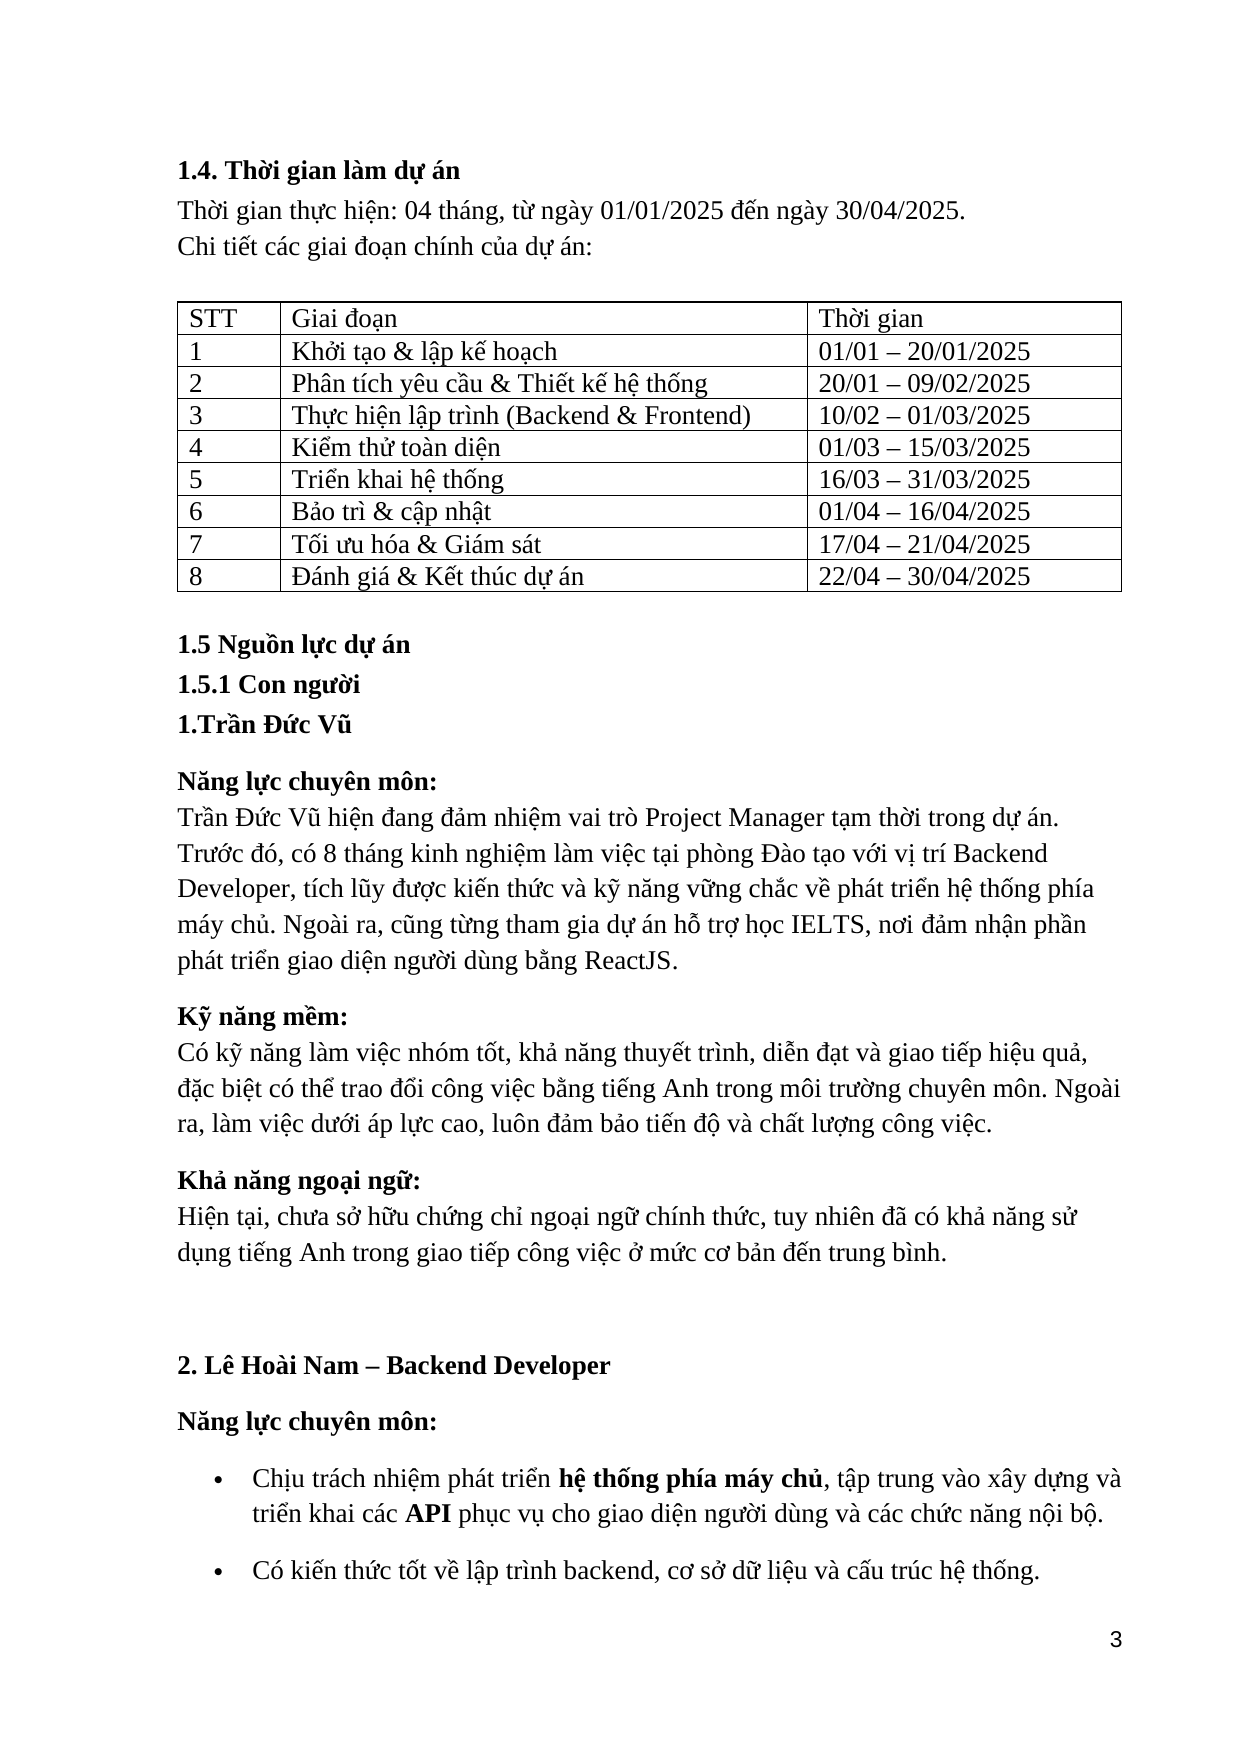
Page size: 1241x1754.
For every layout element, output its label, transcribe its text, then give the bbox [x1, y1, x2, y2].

table_cell Thực hiện lập trình (Backend & Frontend) [281, 399, 807, 430]
table_cell 7 [178, 528, 280, 559]
table_header Giai đoạn [281, 303, 807, 333]
table_cell Tối ưu hóa & Giám sát [281, 528, 807, 559]
list Có kiến thức tốt về lập trình backend, cơ sở dữ liệu và cấu trúc hệ thống. [214, 1554, 1122, 1585]
table_cell 3 [178, 399, 280, 430]
subtitle 1.5 Nguồn lực dự án [177, 628, 1122, 659]
table_cell 8 [178, 560, 280, 591]
table_header STT [178, 303, 280, 333]
table_cell 20/01 – 09/02/2025 [808, 367, 1121, 398]
table_cell Kiểm thử toàn diện [281, 431, 807, 462]
text Kỹ năng mềm: Có kỹ năng làm việc nhóm tốt, khả năng thuyết trình, diễn đạt và giao tiếp hiệu quả, đặc biệt có thể trao đổi công việc bằng tiếng Anh trong môi trường chuyên môn. Ngoài ra, làm việc dưới áp lực cao, luôn đảm bảo tiến độ và chất lượng công việc. [177, 1000, 1122, 1139]
table_cell 6 [178, 496, 280, 527]
table_cell 01/03 – 15/03/2025 [808, 431, 1121, 462]
text Khả năng ngoại ngữ: Hiện tại, chưa sở hữu chứng chỉ ngoại ngữ chính thức, tuy nhiên đã có khả năng sử dụng tiếng Anh trong giao tiếp công việc ở mức cơ bản đến trung bình. [177, 1164, 1122, 1267]
text Năng lực chuyên môn: Trần Đức Vũ hiện đang đảm nhiệm vai trò Project Manager tạm thời trong dự án. Trước đó, có 8 tháng kinh nghiệm làm việc tại phòng Đào tạo với vị trí Backend Developer, tích lũy được kiến thức và kỹ năng vững chắc về phát triển hệ thống phía máy chủ. Ngoài ra, cũng từng tham gia dự án hỗ trợ học IELTS, nơi đảm nhận phần phát triển giao diện người dùng bằng ReactJS. [177, 765, 1122, 975]
subtitle 1.4. Thời gian làm dự án [177, 154, 1122, 185]
table_cell Bảo trì & cập nhật [281, 496, 807, 527]
text Chi tiết các giai đoạn chính của dự án: [177, 230, 1122, 261]
text Thời gian thực hiện: 04 tháng, từ ngày 01/01/2025 đến ngày 30/04/2025. [177, 194, 1122, 225]
table_cell Khởi tạo & lập kế hoạch [281, 335, 807, 366]
table_cell 01/01 – 20/01/2025 [808, 335, 1121, 366]
text 2. Lê Hoài Nam – Backend Developer [177, 1349, 1122, 1380]
subtitle 1.5.1 Con người [177, 668, 1122, 699]
text 1.Trần Đức Vũ [177, 709, 1122, 740]
table_cell 1 [178, 335, 280, 366]
table_cell 22/04 – 30/04/2025 [808, 560, 1121, 591]
table_cell 16/03 – 31/03/2025 [808, 463, 1121, 494]
table_cell Đánh giá & Kết thúc dự án [281, 560, 807, 591]
table_cell Phân tích yêu cầu & Thiết kế hệ thống [281, 367, 807, 398]
table_cell 17/04 – 21/04/2025 [808, 528, 1121, 559]
list Chịu trách nhiệm phát triển hệ thống phía máy chủ, tập trung vào xây dựng và triển khai các API phục vụ cho giao diện người dùng và các chức năng nội bộ. [214, 1462, 1122, 1529]
table_cell Triển khai hệ thống [281, 463, 807, 494]
table_cell 01/04 – 16/04/2025 [808, 496, 1121, 527]
table_header Thời gian [808, 303, 1121, 333]
table_cell 4 [178, 431, 280, 462]
text Năng lực chuyên môn: [177, 1405, 1122, 1436]
table_cell 10/02 – 01/03/2025 [808, 399, 1121, 430]
table_cell 5 [178, 463, 280, 494]
table_cell 2 [178, 367, 280, 398]
